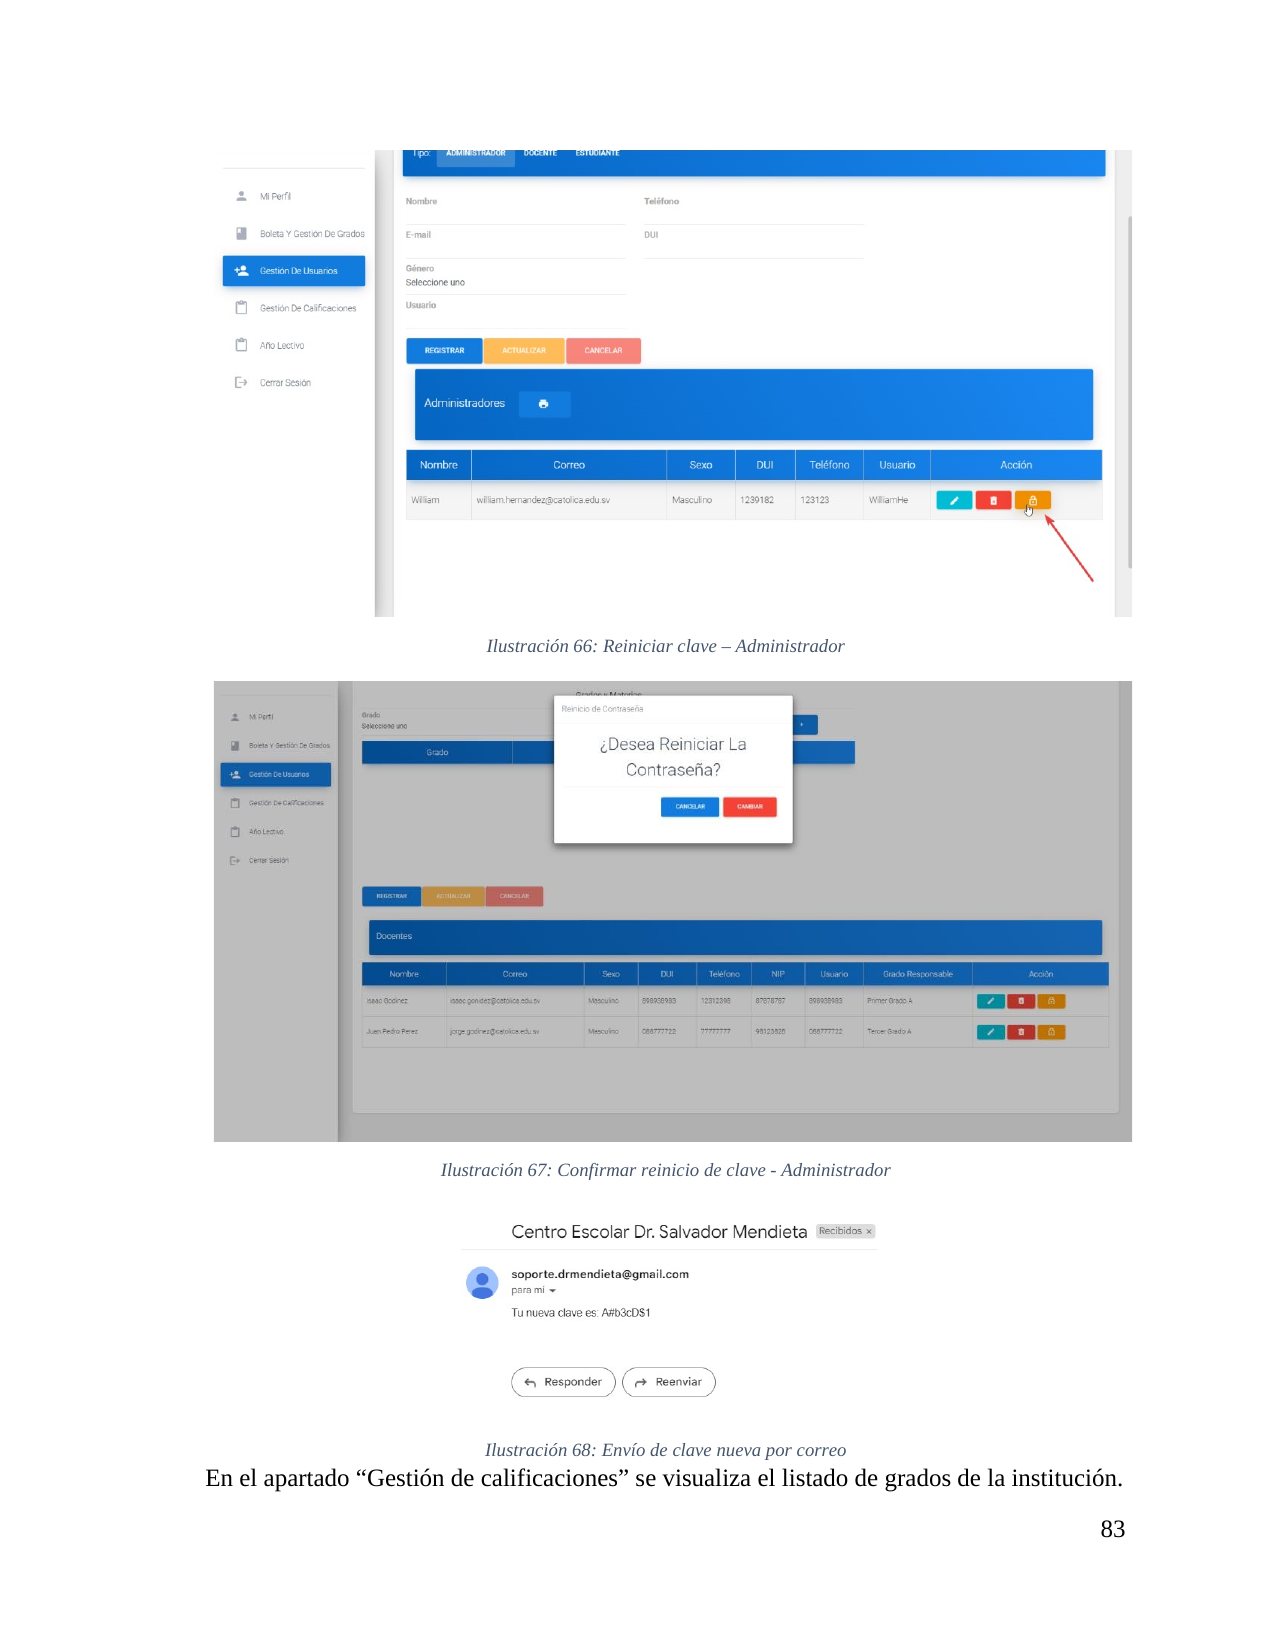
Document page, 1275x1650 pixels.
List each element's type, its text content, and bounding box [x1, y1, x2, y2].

subtitle Ilustración 67: Confirmar reinicio de clave - Administrador [441, 1159, 939, 1181]
subtitle Ilustración 66: Reiniciar clave – Administrador [486, 635, 939, 656]
picture [460, 1206, 878, 1422]
subtitle Ilustración 68: Envío de clave nueva por correo [485, 1439, 939, 1461]
picture [213, 150, 1133, 617]
picture [213, 681, 1133, 1142]
text En el apartado “Gestión de calificaciones” se visualiza el listado de grados de la institución. [205, 1463, 1164, 1492]
